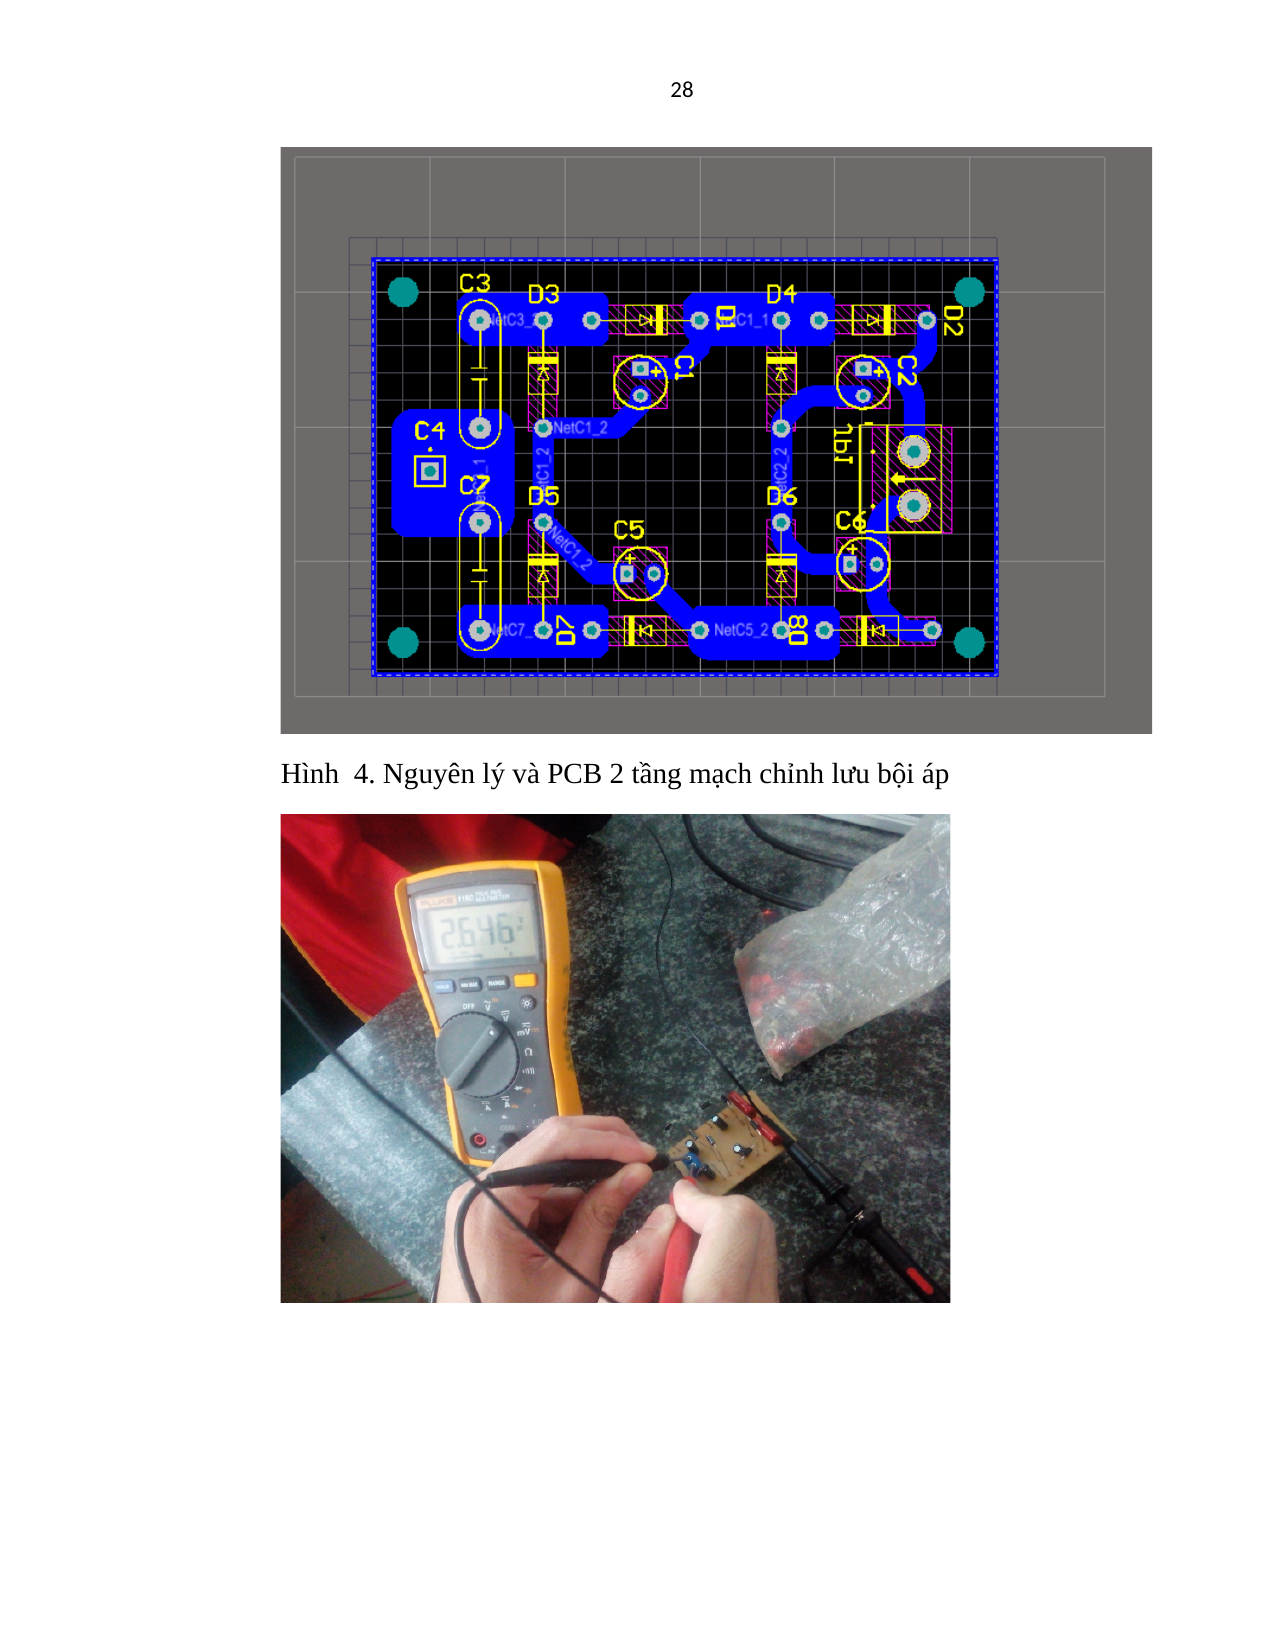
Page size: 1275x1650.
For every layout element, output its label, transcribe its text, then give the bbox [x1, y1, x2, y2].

picture [280, 147, 1153, 734]
picture [280, 814, 951, 1303]
